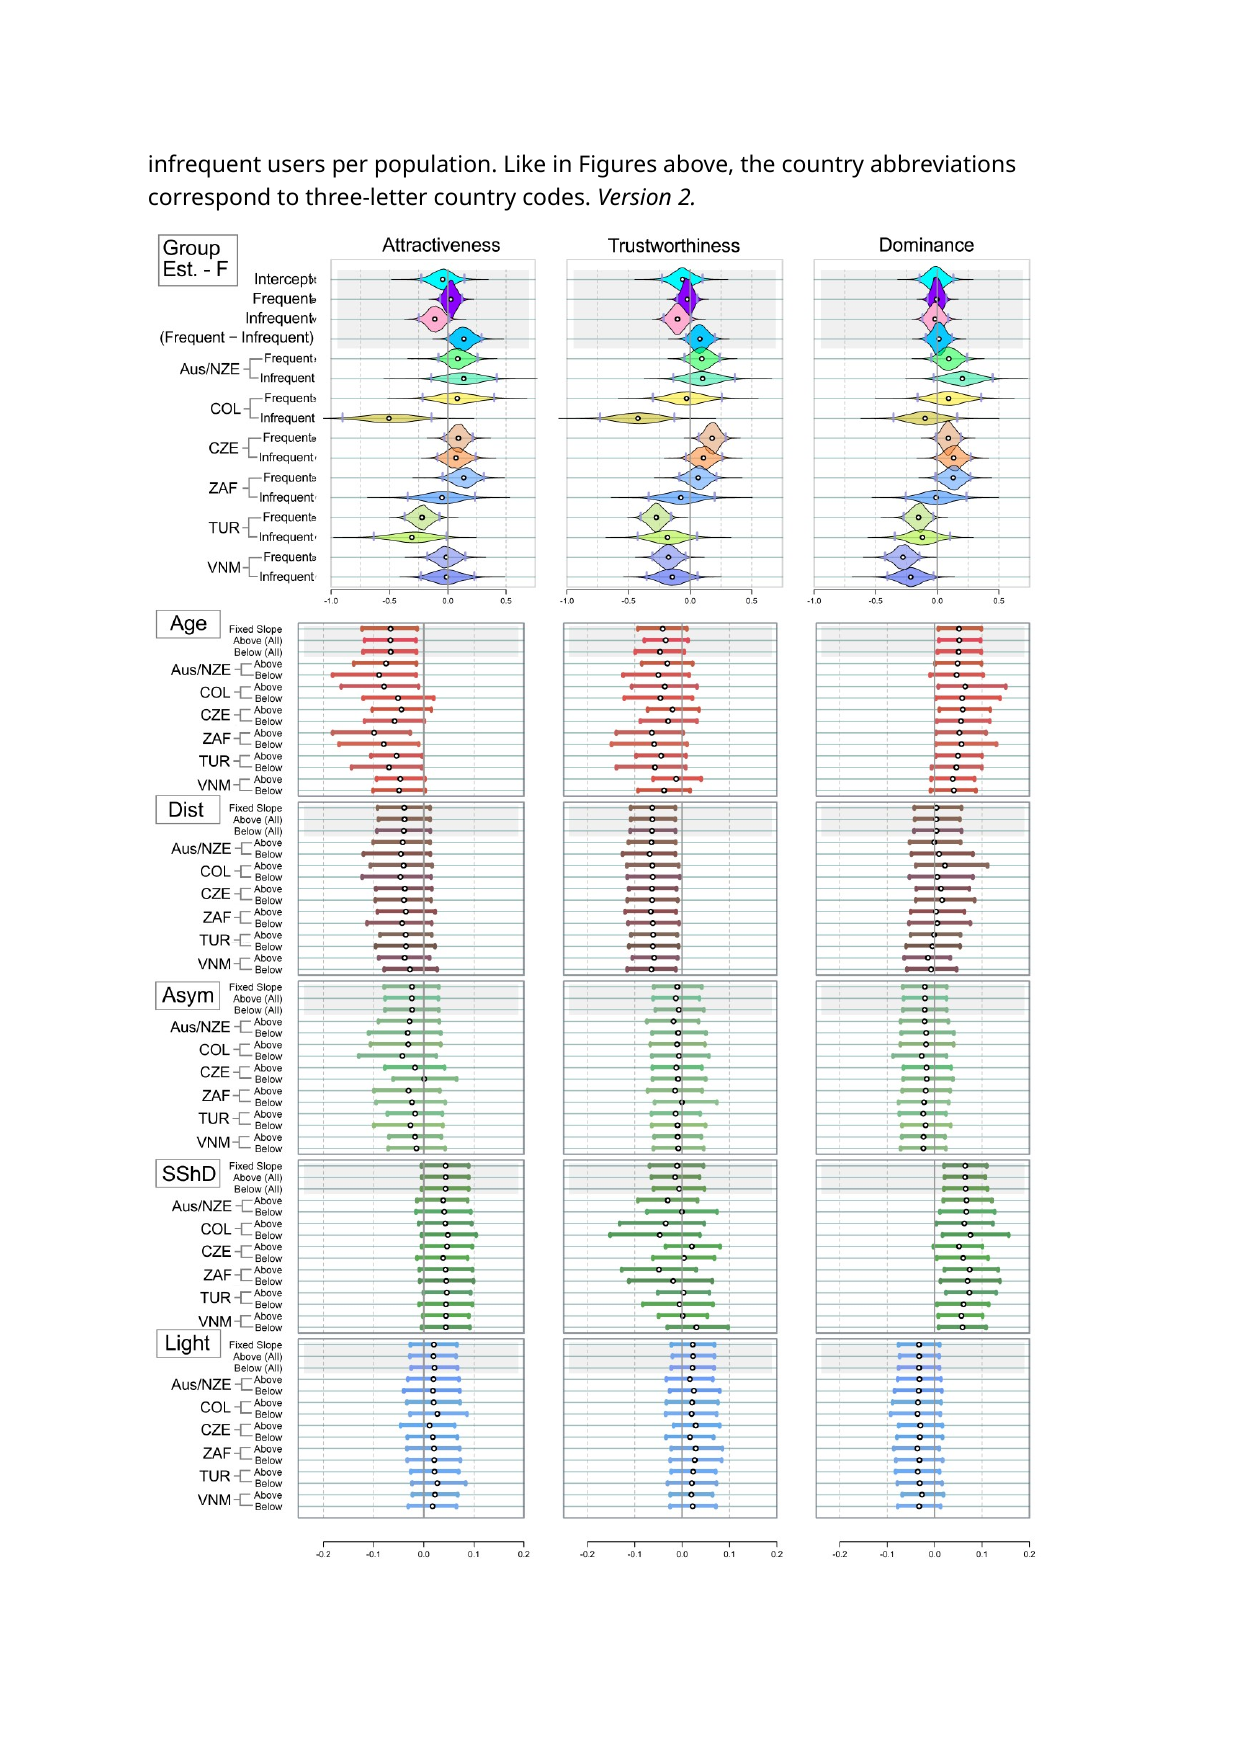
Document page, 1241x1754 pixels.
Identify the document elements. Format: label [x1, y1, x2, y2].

picture [147, 231, 1074, 1559]
text [148, 148, 1093, 213]
